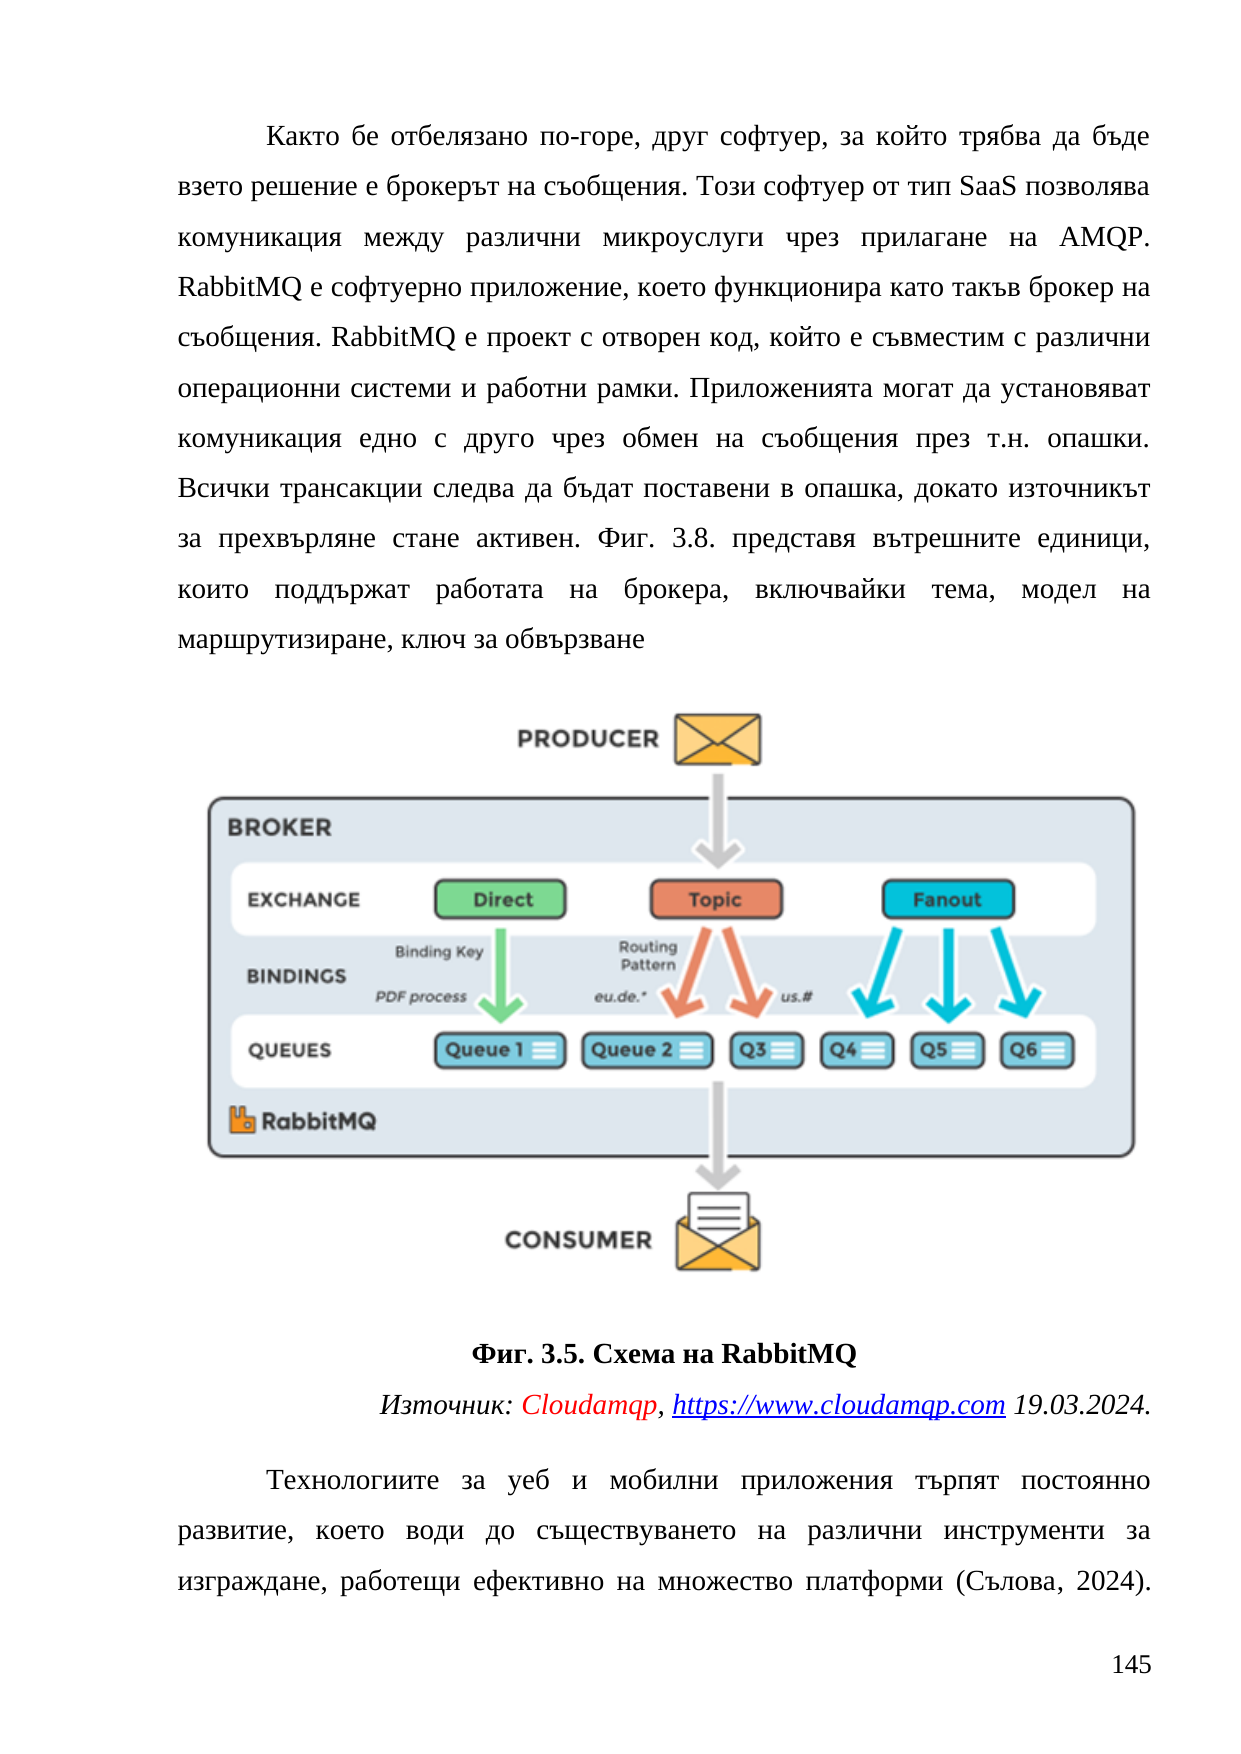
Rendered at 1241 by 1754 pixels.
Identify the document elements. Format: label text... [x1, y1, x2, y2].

title Фиг. 3.5. Схема на RabbitMQ [177, 1336, 1152, 1370]
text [177, 1462, 1152, 1596]
title Източник: Cloudamqp, https://www.cloudamqp.com 19.03.2024. [177, 1387, 1152, 1420]
picture [177, 696, 1159, 1295]
text Както бе отбелязано по-горе, друг софтуер, за който трябва да бъде взето решение е брокерът на съобщения. Този софтуер от тип SaaS позволява комуникация между различни микроуслуги чрез прилагане на AMQP. RabbitMQ е софтуерно приложение, което функционира като такъв брокер на съобщения. RabbitMQ е проект с отворен код, който е съвместим с различни операционни системи и работни рамки. Приложенията могат да установяват комуникация едно с друго чрез обмен на съобщения през т.н. опашки. Всички трансакции следва да бъдат поставени в опашка, докато източникът за прехвърляне стане активен. Фиг. 3.8. представя вътрешните единици, които поддържат работата на брокера, включвайки тема, модел на маршрутизиране, ключ за обвързване [177, 118, 1152, 655]
